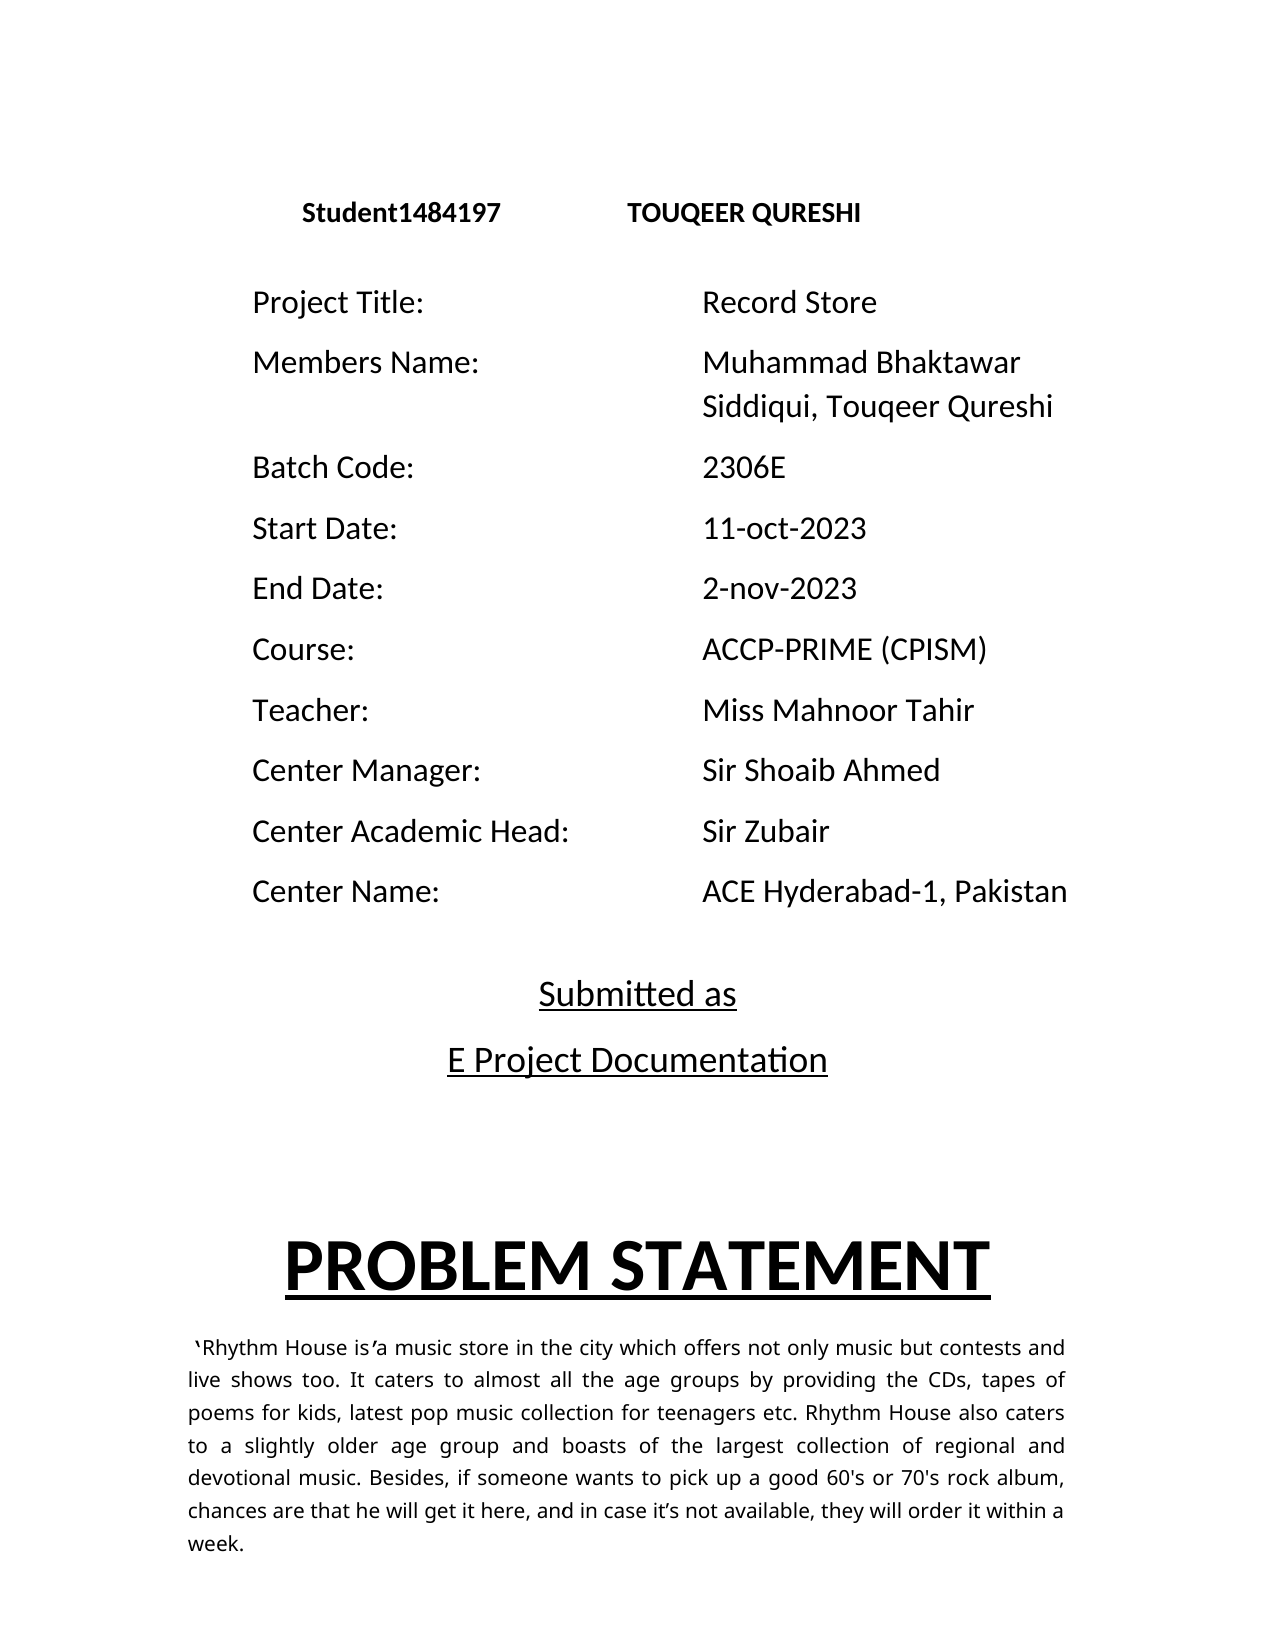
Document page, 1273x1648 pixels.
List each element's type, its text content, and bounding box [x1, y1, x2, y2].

text Start Date: 11-oct-2023 [177, 507, 1098, 547]
text E Project Documentation [177, 1036, 1098, 1082]
text Center Manager: Sir Shoaib Ahmed [177, 749, 1098, 790]
text End Date: 2-nov-2023 [177, 567, 1098, 608]
text PROBLEM STATEMENT [177, 1217, 1098, 1309]
text Rhythm House is a music store in the city which offers not only music but contests and live shows too. It caters to almost all the age groups by providing the CDs, tapes of poems for kids, latest pop music collection for teenagers etc. Rhythm House also caters to a slightly older age group and boasts of the largest collection of regional and devotional music. Besides, if someone wants to pick up a good 60's or 70's rock album, chances are that he will get it here, and in case it’s not available, they will order it within a week. [188, 1333, 1067, 1557]
text Center Name: ACE Hyderabad-1, Pakistan [177, 871, 1098, 911]
text Course: ACCP-PRIME (CPISM) [177, 628, 1098, 669]
text Center Academic Head: Sir Zubair [177, 810, 1098, 851]
text Batch Code: 2306E [177, 446, 1098, 487]
text Submitted as [177, 970, 1098, 1016]
text Student1484197 TOUQEER QURESHI [177, 194, 1098, 229]
text Members Name: Muhammad Bhaktawar Siddiqui, Touqeer Qureshi [252, 342, 1098, 426]
text Teacher: Miss Mahnoor Tahir [177, 689, 1098, 729]
text Project Title: Record Store [177, 281, 1098, 322]
